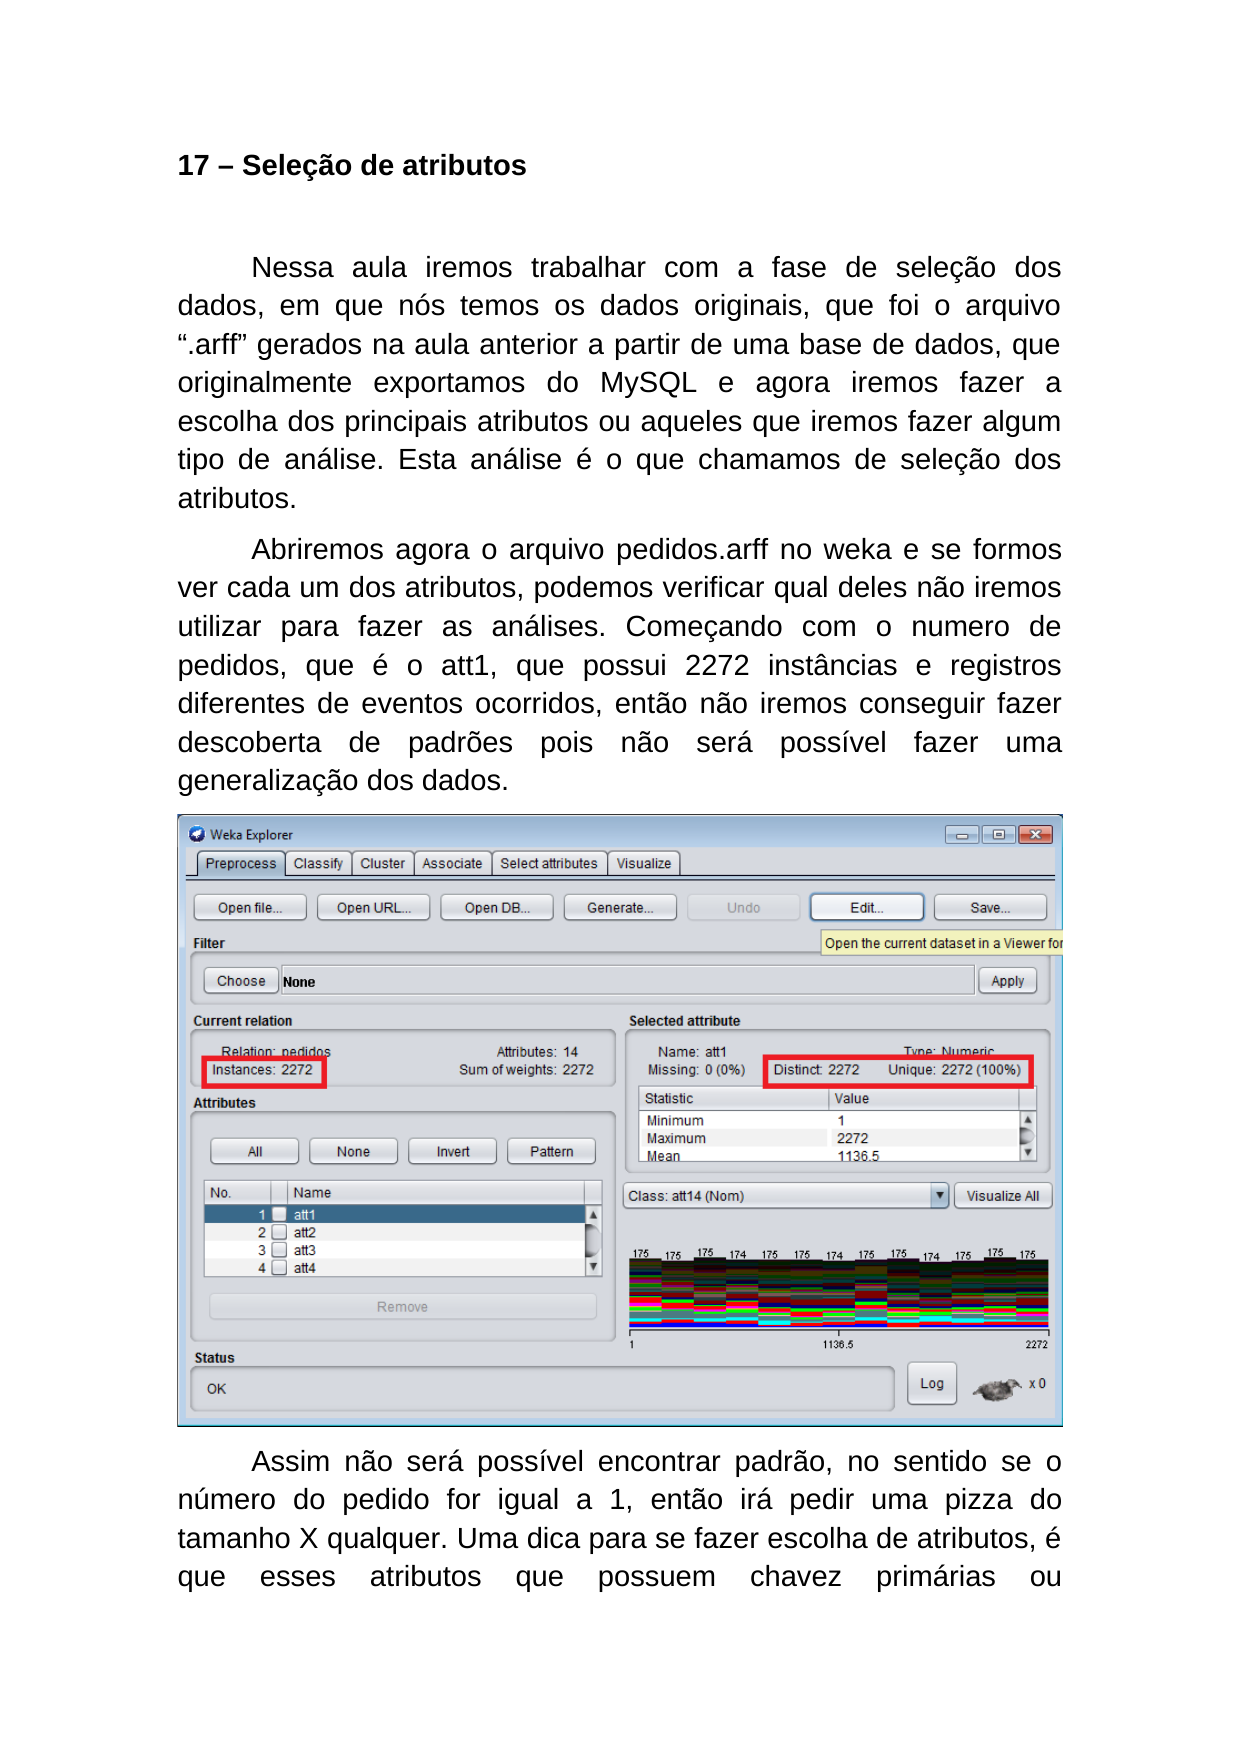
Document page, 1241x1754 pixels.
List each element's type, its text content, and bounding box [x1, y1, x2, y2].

picture [177, 814, 1063, 1427]
text Abriremos agora o arquivo pedidos.arff no weka e se formos ver cada um dos atributos, podemos verificar qual deles não iremos utilizar para fazer as análises. Começando com o numero de pedidos, que é o att1, que possui 2272 instâncias e registros diferentes de eventos ocorridos, então não iremos conseguir fazer descoberta de padrões pois não será possível fazer uma generalização dos dados. [177, 532, 1063, 797]
subtitle 17 – Seleção de atributos [177, 148, 1063, 181]
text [177, 1444, 1063, 1593]
text Nessa aula iremos trabalhar com a fase de seleção dos dados, em que nós temos os dados originais, que foi o arquivo “.arff” gerados na aula anterior a partir de uma base de dados, que originalmente exportamos do MySQL e agora iremos fazer a escolha dos principais atributos ou aqueles que iremos fazer algum tipo de análise. Esta análise é o que chamamos de seleção dos atributos. [177, 250, 1063, 514]
